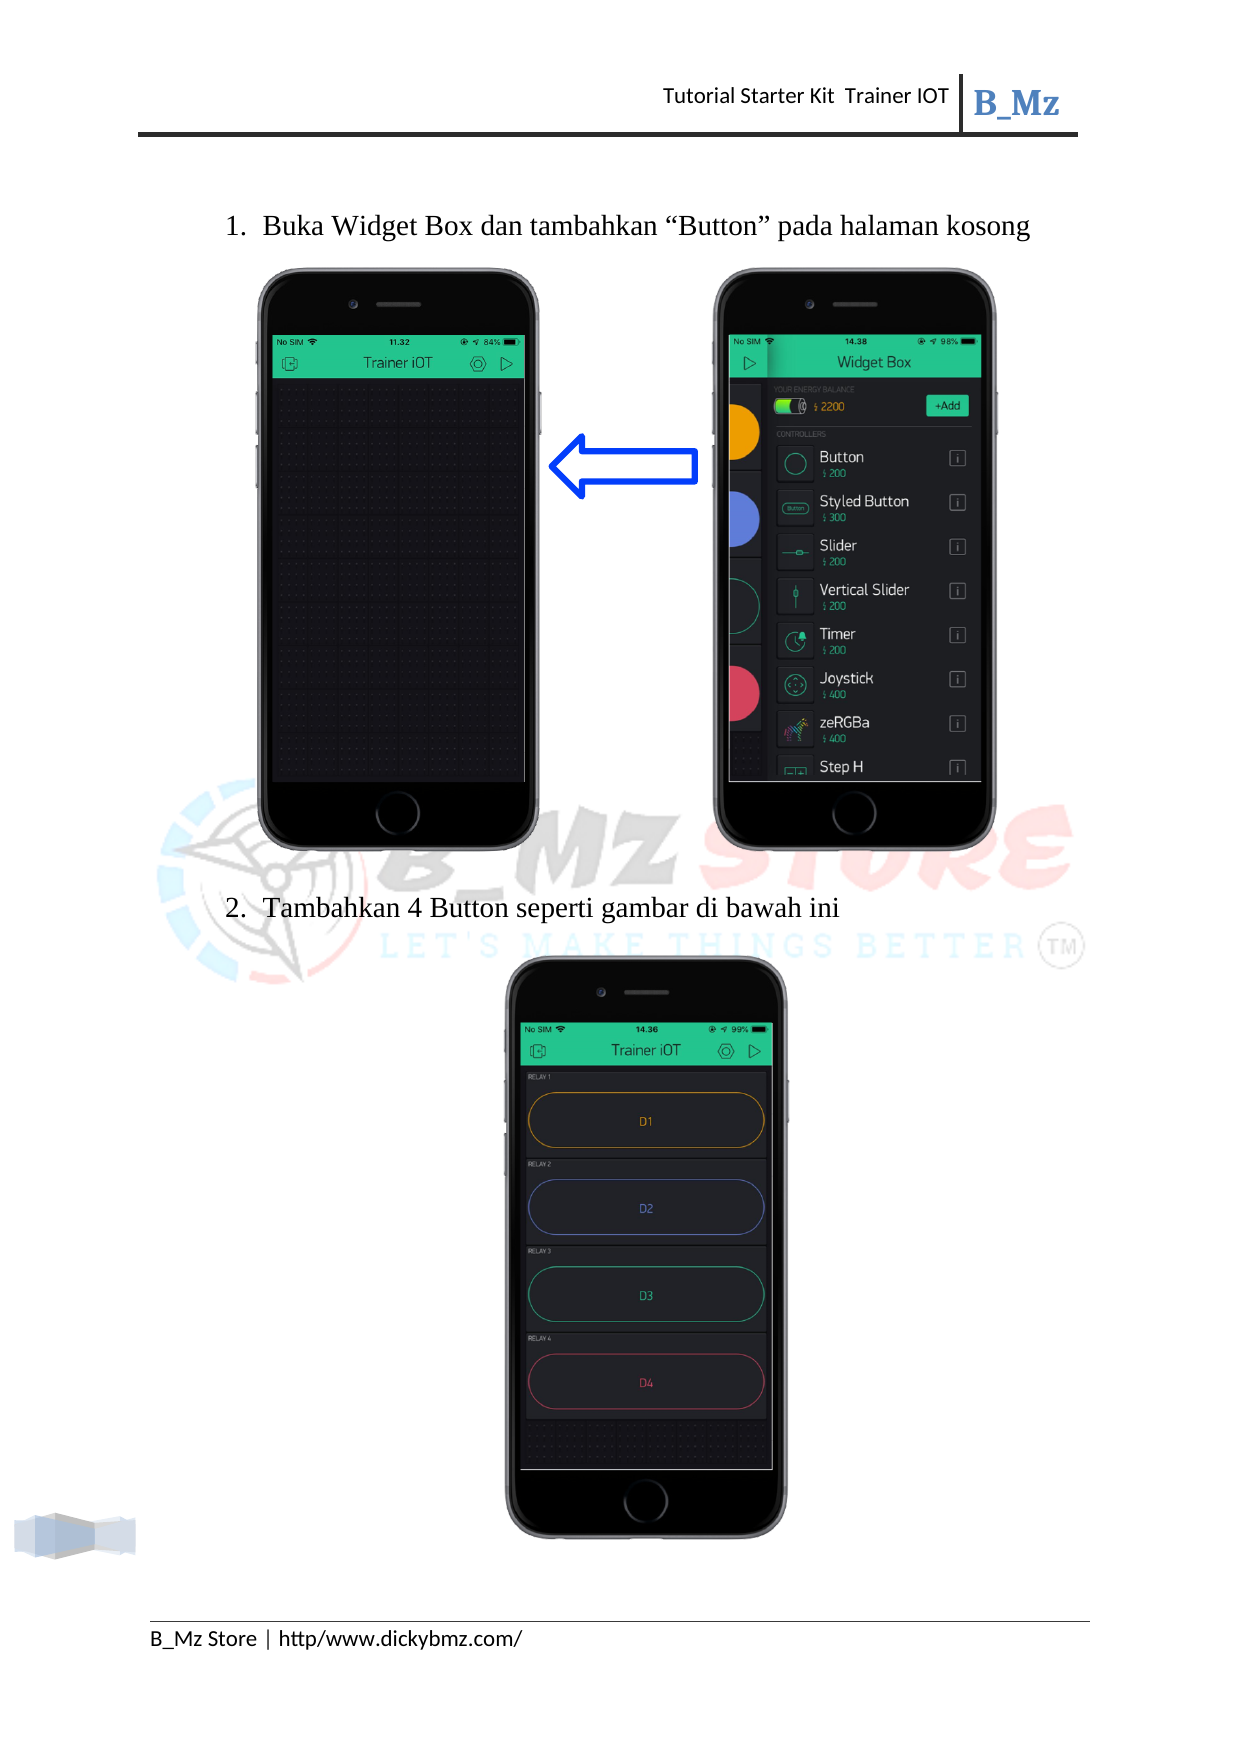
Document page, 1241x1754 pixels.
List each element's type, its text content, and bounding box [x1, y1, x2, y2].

picture [103, 263, 1151, 854]
list Tambahkan 4 Button seperti gambar di bawah ini [225, 891, 1090, 924]
picture [351, 951, 942, 1542]
list Buka Widget Box dan tambahkan “Button” pada halaman kosong [225, 208, 1090, 241]
